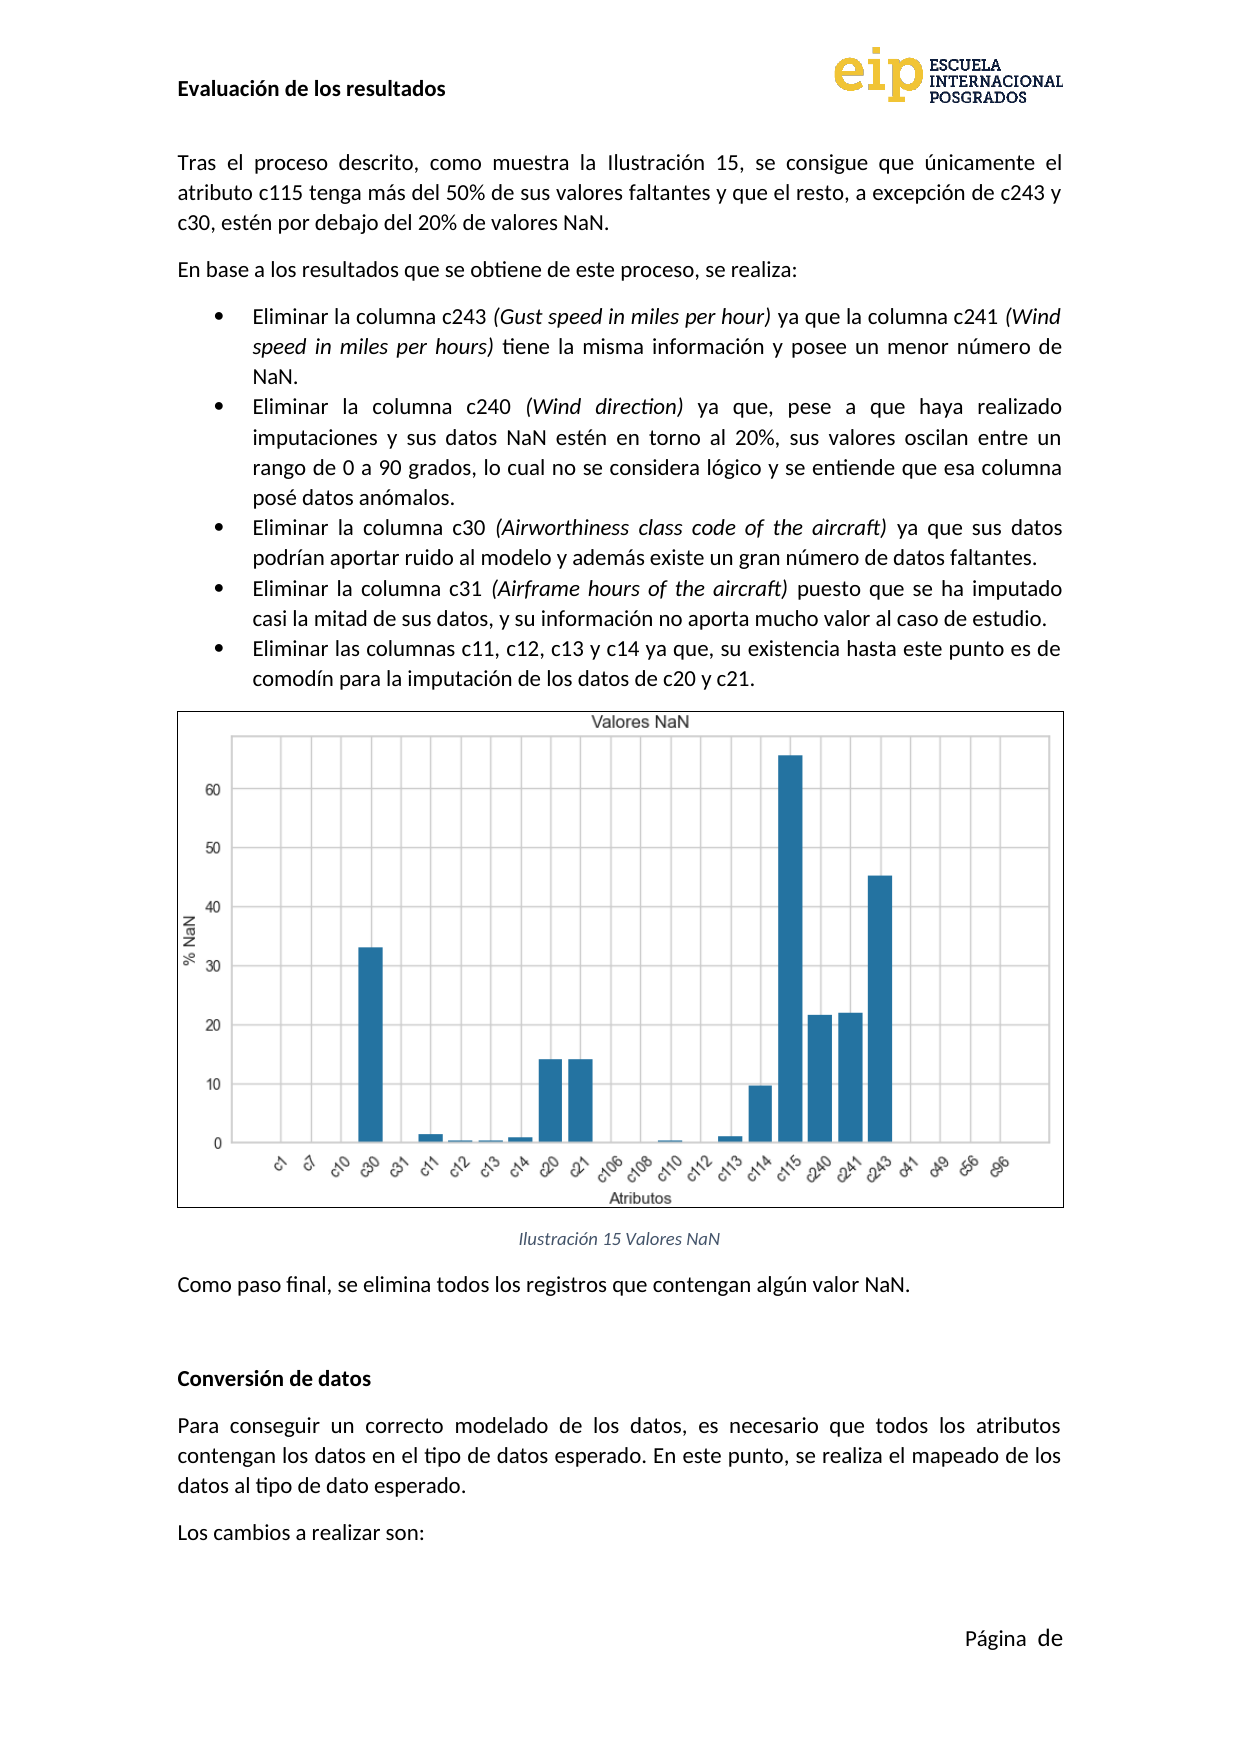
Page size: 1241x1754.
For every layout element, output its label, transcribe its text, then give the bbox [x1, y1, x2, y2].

picture [834, 47, 1063, 103]
list Eliminar la columna c30 (Airworthiness class code of the aircraft) ya que sus datos podrían aportar ruido al modelo y además existe un gran número de datos faltantes. [215, 513, 1063, 571]
text En base a los resultados que se obtiene de este proceso, se realiza: [177, 255, 1063, 283]
text Conversión de datos [177, 1364, 1063, 1392]
text Para conseguir un correcto modelado de los datos, es necesario que todos los atributos contengan los datos en el tipo de datos esperado. En este punto, se realiza el mapeado de los datos al tipo de dato esperado. [177, 1411, 1063, 1499]
list Eliminar la columna c243 (Gust speed in miles per hour) ya que la columna c241 (Wind speed in miles per hours) tiene la misma información y posee un menor número de NaN. [215, 302, 1063, 390]
text Como paso final, se elimina todos los registros que contengan algún valor NaN. [177, 1270, 1063, 1298]
list Eliminar las columnas c11, c12, c13 y c14 ya que, su existencia hasta este punto es de comodín para la imputación de los datos de c20 y c21. [215, 634, 1063, 692]
list Eliminar la columna c31 (Airframe hours of the aircraft) puesto que se ha imputado casi la mitad de sus datos, y su información no aporta mucho valor al caso de estudio. [215, 574, 1063, 632]
picture [178, 712, 1063, 1207]
text Los cambios a realizar son: [177, 1518, 1063, 1546]
list Eliminar la columna c240 (Wind direction) ya que, pese a que haya realizado imputaciones y sus datos NaN estén en torno al 20%, sus valores oscilan entre un rango de 0 a 90 grados, lo cual no se considera lógico y se entiende que esa columna posé datos anómalos. [215, 392, 1063, 511]
